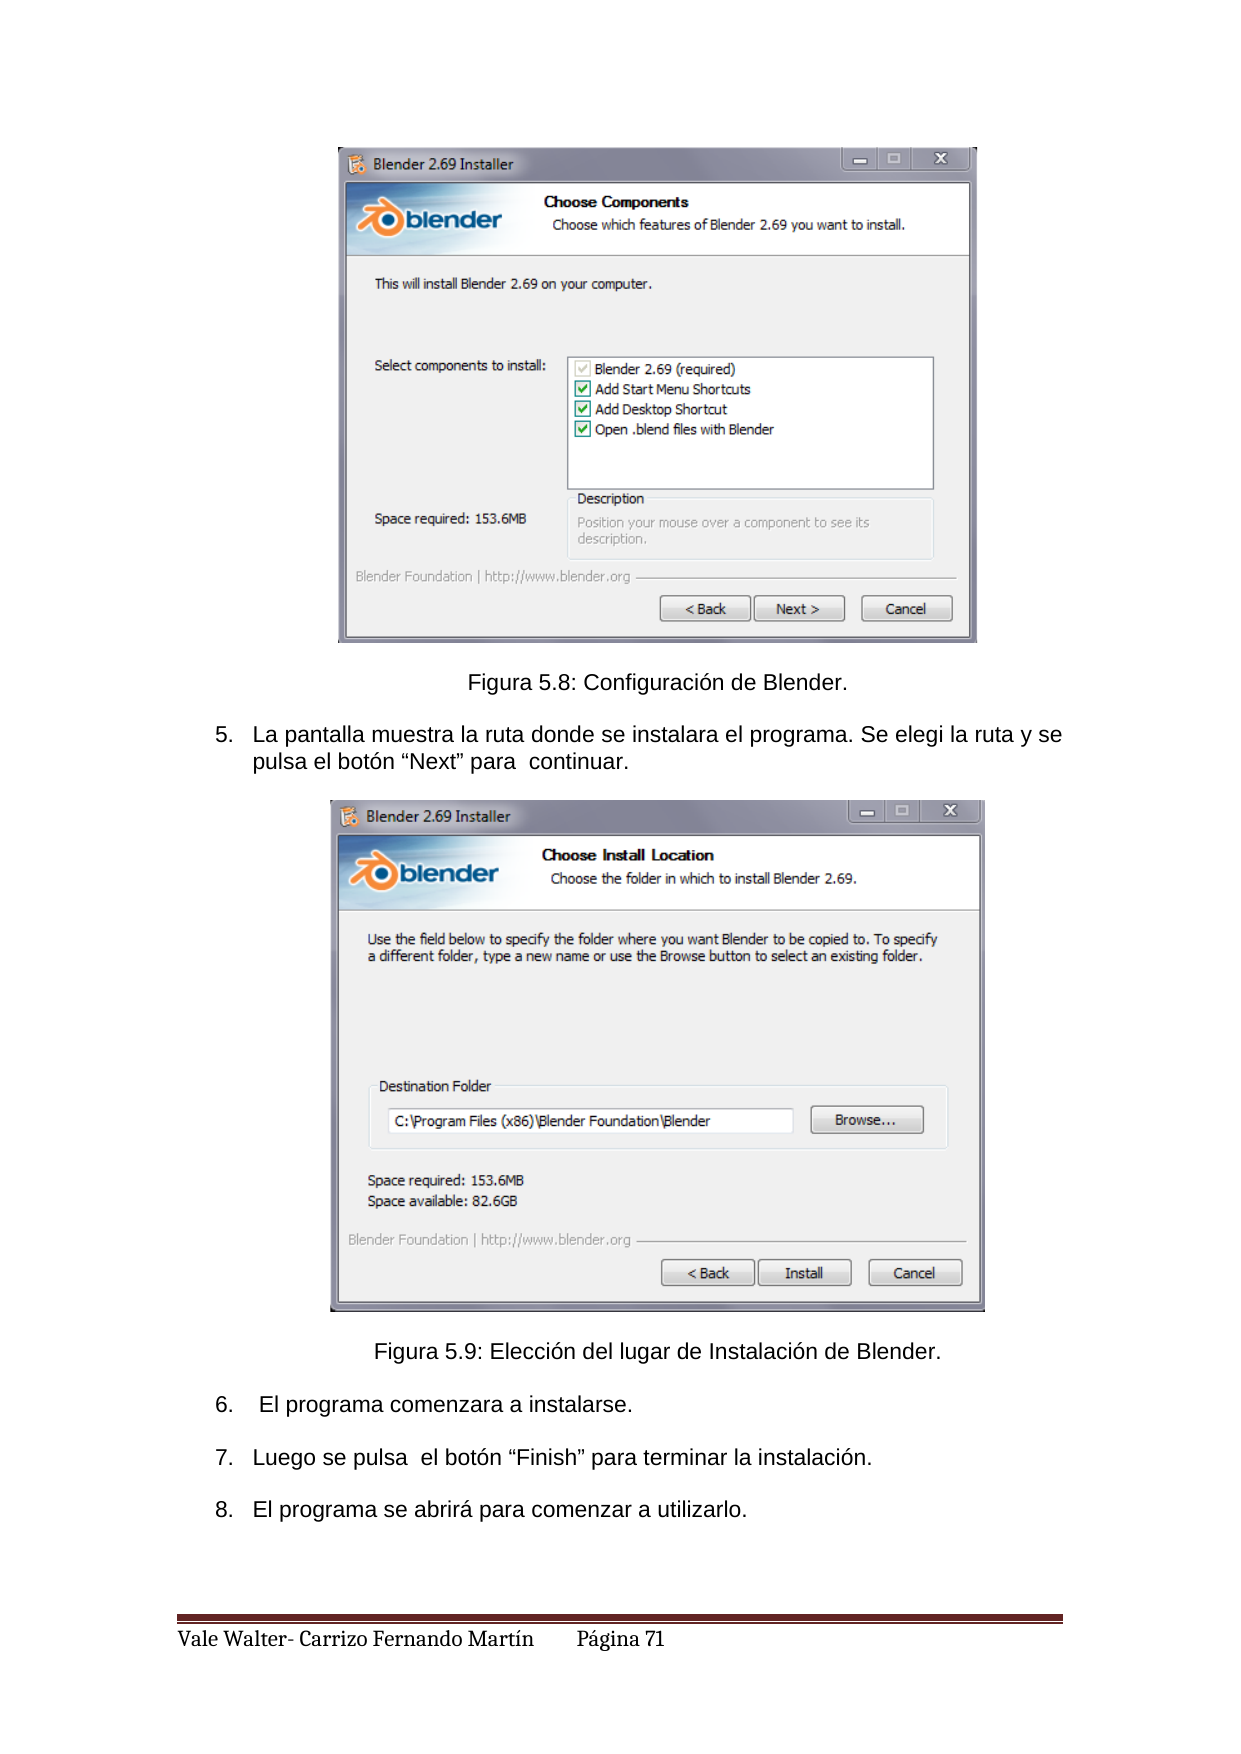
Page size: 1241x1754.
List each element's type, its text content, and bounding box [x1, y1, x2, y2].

text Figura 5.9: Elección del lugar de Instalación de Blender. [252, 1338, 1063, 1364]
text Figura 5.8: Configuración de Blender. [252, 669, 1063, 695]
list El programa se abrirá para comenzar a utilizarlo. [215, 1496, 1063, 1523]
list La pantalla muestra la ruta donde se instalara el programa. Se elegi la ruta y se pulsa el botón “Next” para continuar. [215, 721, 1063, 774]
list El programa comenzara a instalarse. [215, 1391, 1063, 1417]
picture [330, 800, 985, 1312]
picture [338, 147, 978, 643]
list Luego se pulsa el botón “Finish” para terminar la instalación. [215, 1443, 1063, 1470]
